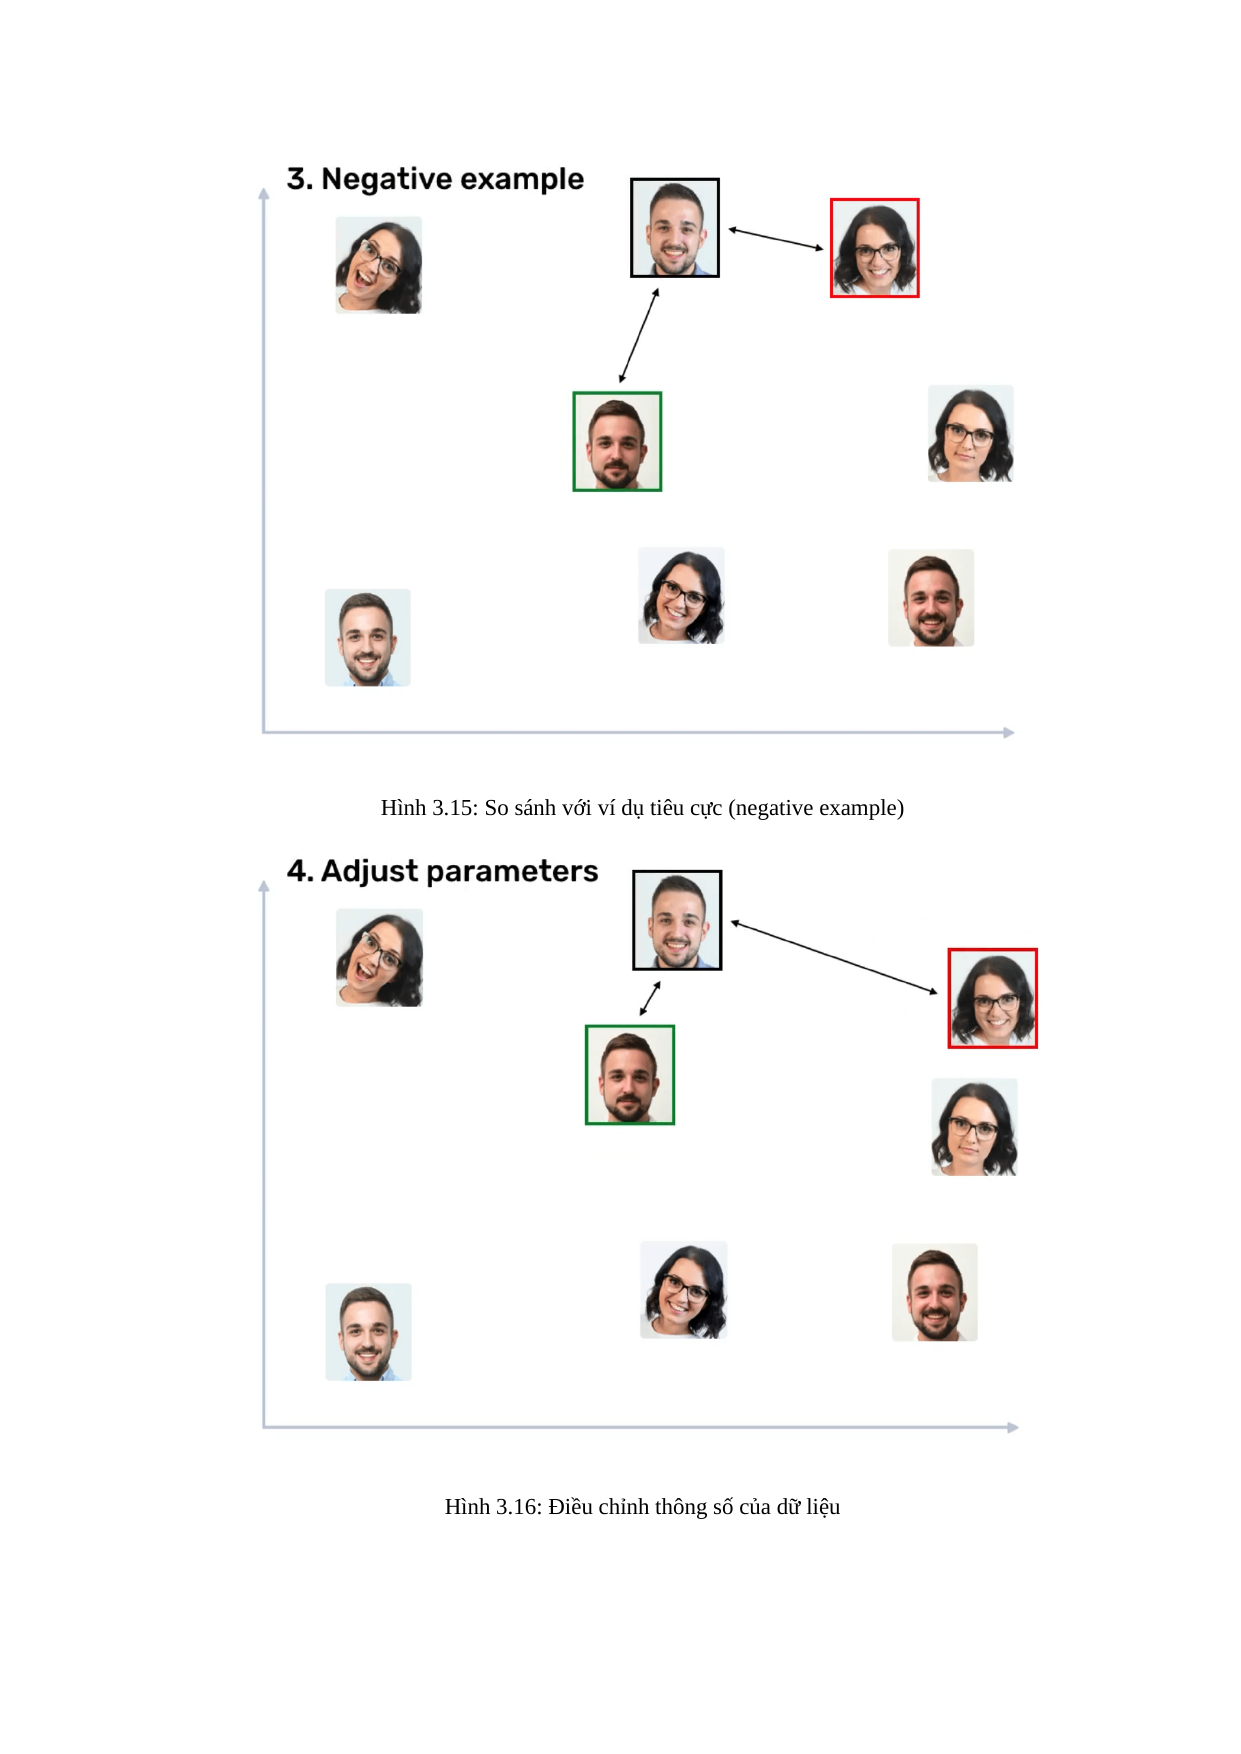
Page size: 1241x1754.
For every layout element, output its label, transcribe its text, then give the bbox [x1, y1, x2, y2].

text Hình 3.16: Điều chỉnh thông số của dữ liệu [195, 1493, 1090, 1519]
text Hình 3.15: So sánh với ví dụ tiêu cực (negative example) [195, 794, 1090, 820]
picture [225, 150, 1053, 767]
picture [225, 846, 1055, 1466]
